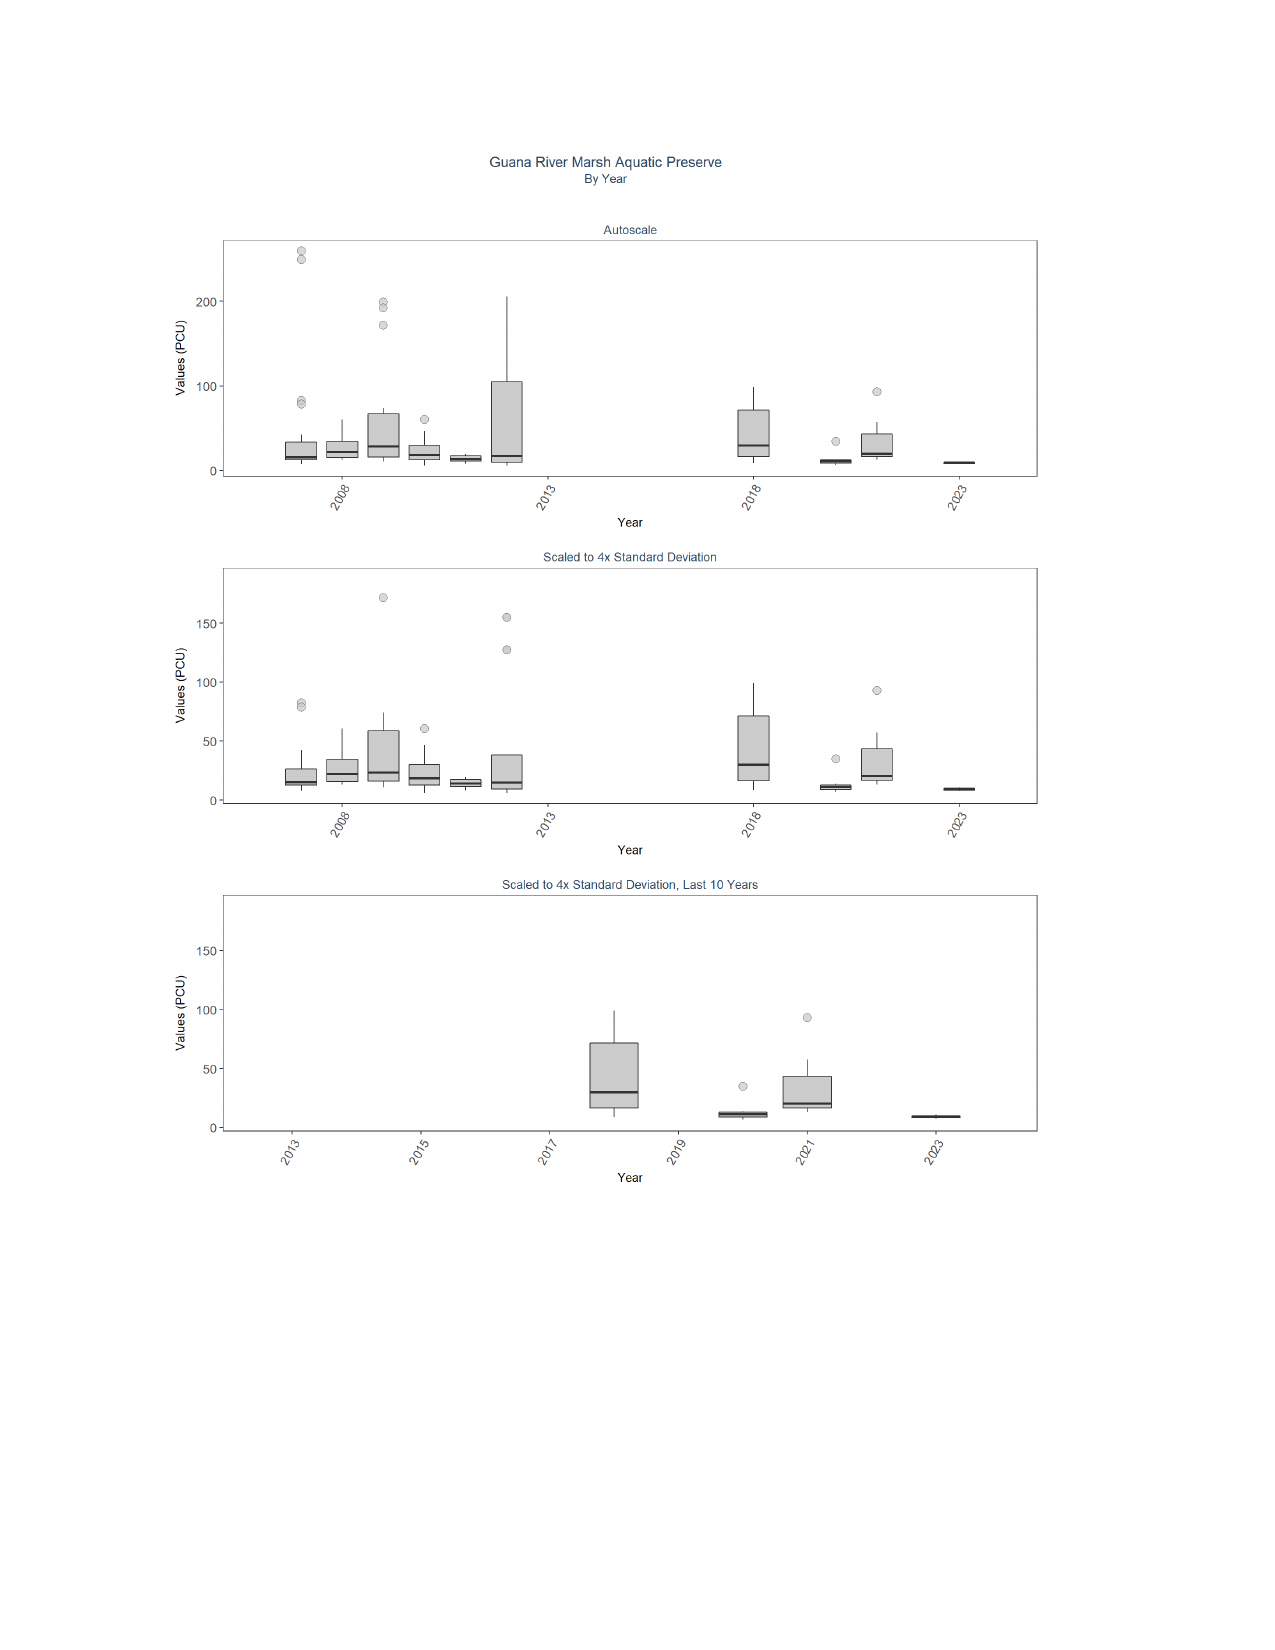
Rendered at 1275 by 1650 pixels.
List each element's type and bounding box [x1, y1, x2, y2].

picture [168, 150, 1044, 1200]
